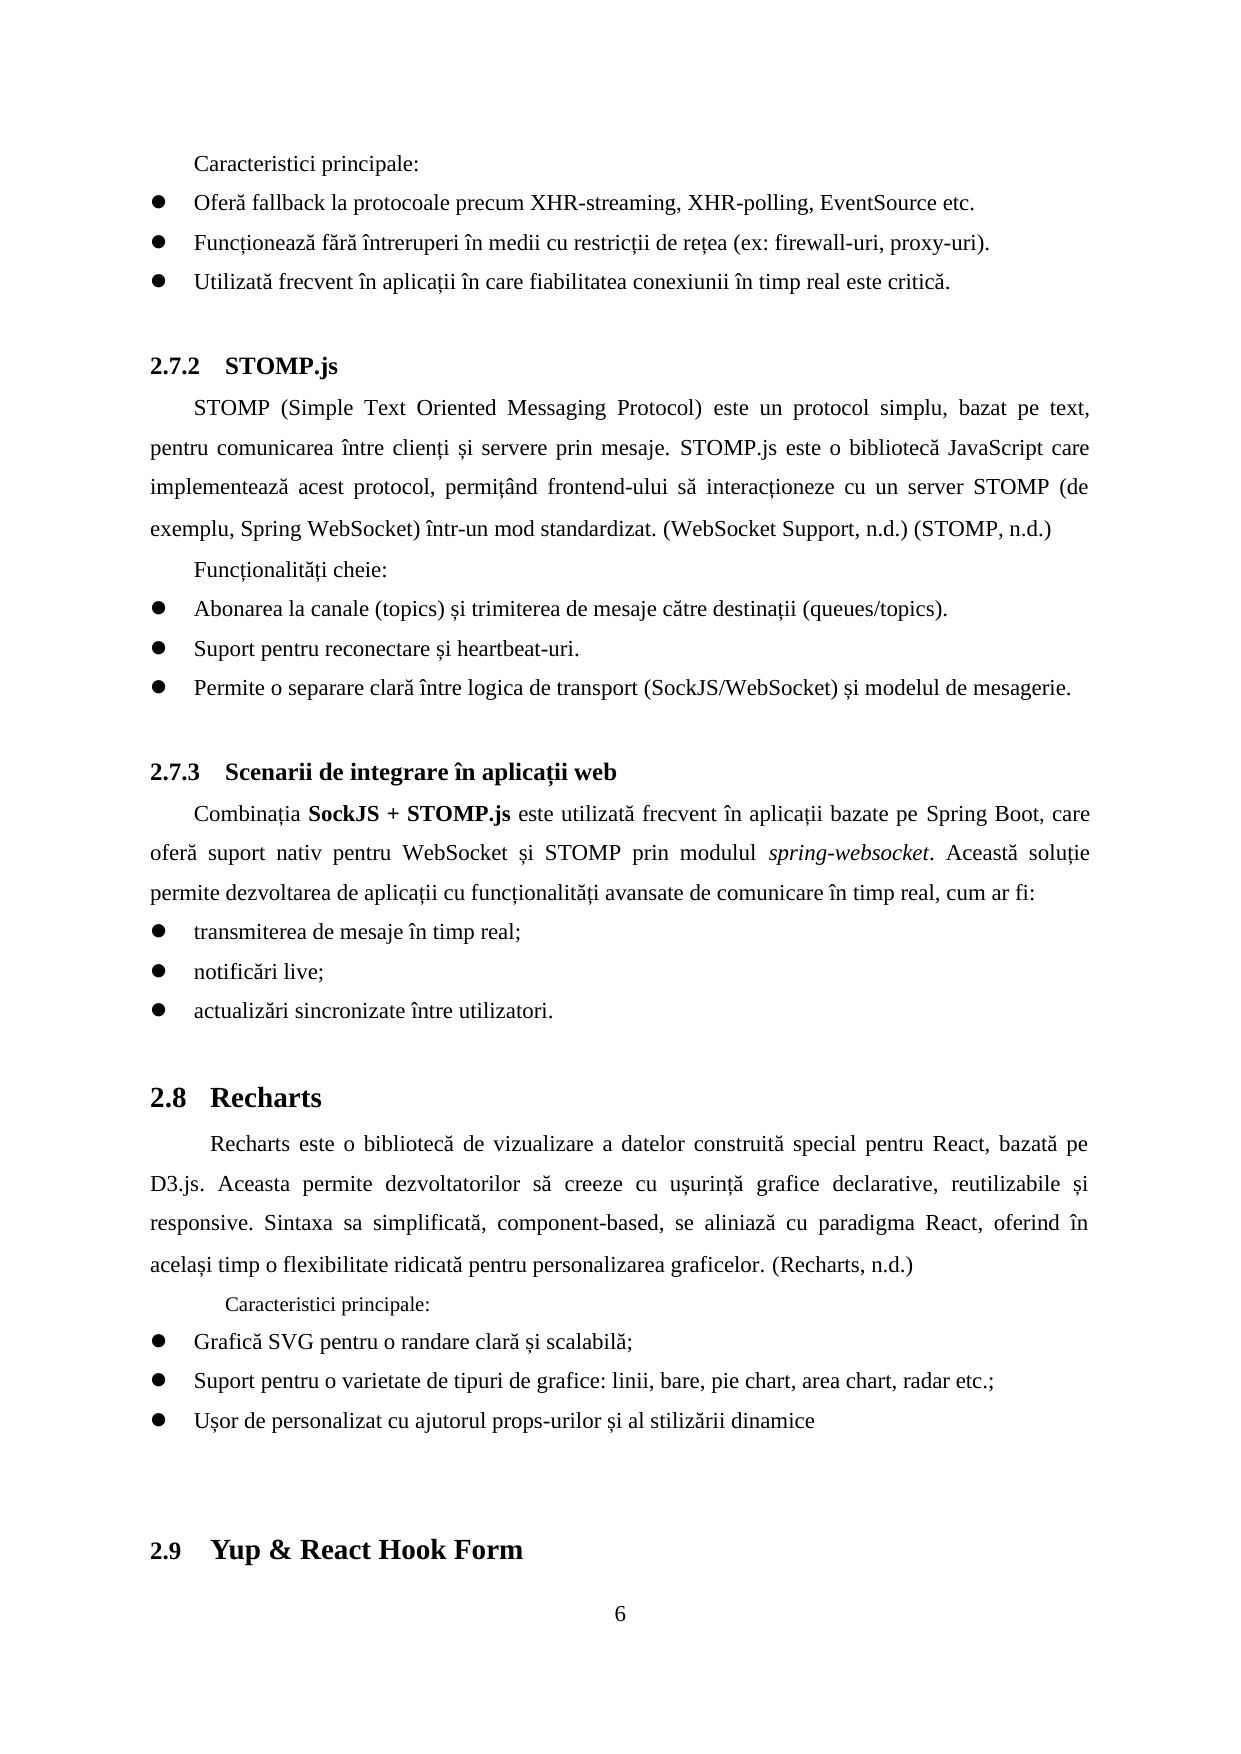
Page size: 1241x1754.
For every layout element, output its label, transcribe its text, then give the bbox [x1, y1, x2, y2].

subtitle STOMP.js [150, 351, 1090, 380]
text Funcționalități cheie: [150, 556, 1090, 582]
text STOMP (Simple Text Oriented Messaging Protocol) este un protocol simplu, bazat pe text, pentru comunicarea între clienți și servere prin mesaje. STOMP.js este o bibliotecă JavaScript care implementează acest protocol, permițând frontend-ului să interacționeze cu un server STOMP (de exemplu, Spring WebSocket) într-un mod standardizat. [150, 394, 1090, 541]
list Grafică SVG pentru o randare clară și scalabilă; [150, 1328, 1090, 1354]
list Oferă fallback la protocoale precum XHR-streaming, XHR-polling, EventSource etc. [150, 189, 1090, 216]
list actualizări sincronizate între utilizatori. [150, 997, 1090, 1024]
text Caracteristici principale: [150, 150, 1090, 176]
subtitle Recharts [150, 1080, 1090, 1113]
subtitle Yup & React Hook Form [150, 1532, 1090, 1566]
list Ușor de personalizat cu ajutorul props-urilor și al stilizării dinamice [150, 1407, 1090, 1433]
list Suport pentru o varietate de tipuri de grafice: linii, bare, pie chart, area chart, radar etc.; [150, 1367, 1090, 1394]
list Suport pentru reconectare și heartbeat-uri. [150, 635, 1090, 661]
text Combinația SockJS + STOMP.js este utilizată frecvent în aplicații bazate pe Spring Boot, care oferă suport nativ pentru WebSocket și STOMP prin modulul spring-websocket. Această soluție permite dezvoltarea de aplicații cu funcționalități avansate de comunicare în timp real, cum ar fi: [150, 800, 1090, 905]
list notificări live; [150, 958, 1090, 984]
list Funcționează fără întreruperi în medii cu restricții de rețea (ex: firewall-uri, proxy-uri). [150, 229, 1090, 255]
list transmiterea de mesaje în timp real; [150, 918, 1090, 945]
subtitle Scenarii de integrare în aplicații web [150, 757, 1090, 786]
text Caracteristici principale: [150, 1292, 1090, 1316]
text Recharts este o bibliotecă de vizualizare a datelor construită special pentru React, bazată pe D3.js. Aceasta permite dezvoltatorilor să creeze cu ușurință grafice declarative, reutilizabile și responsive. Sintaxa sa simplificată, component-based, se aliniază cu paradigma React, oferind în același timp o flexibilitate ridicată pentru personalizarea graficelor. [150, 1130, 1090, 1277]
list Utilizată frecvent în aplicații în care fiabilitatea conexiunii în timp real este critică. [150, 268, 1090, 295]
list Permite o separare clară între logica de transport (SockJS/WebSocket) și modelul de mesagerie. [150, 674, 1090, 701]
list Abonarea la canale (topics) și trimiterea de mesaje către destinații (queues/topics). [150, 595, 1090, 622]
